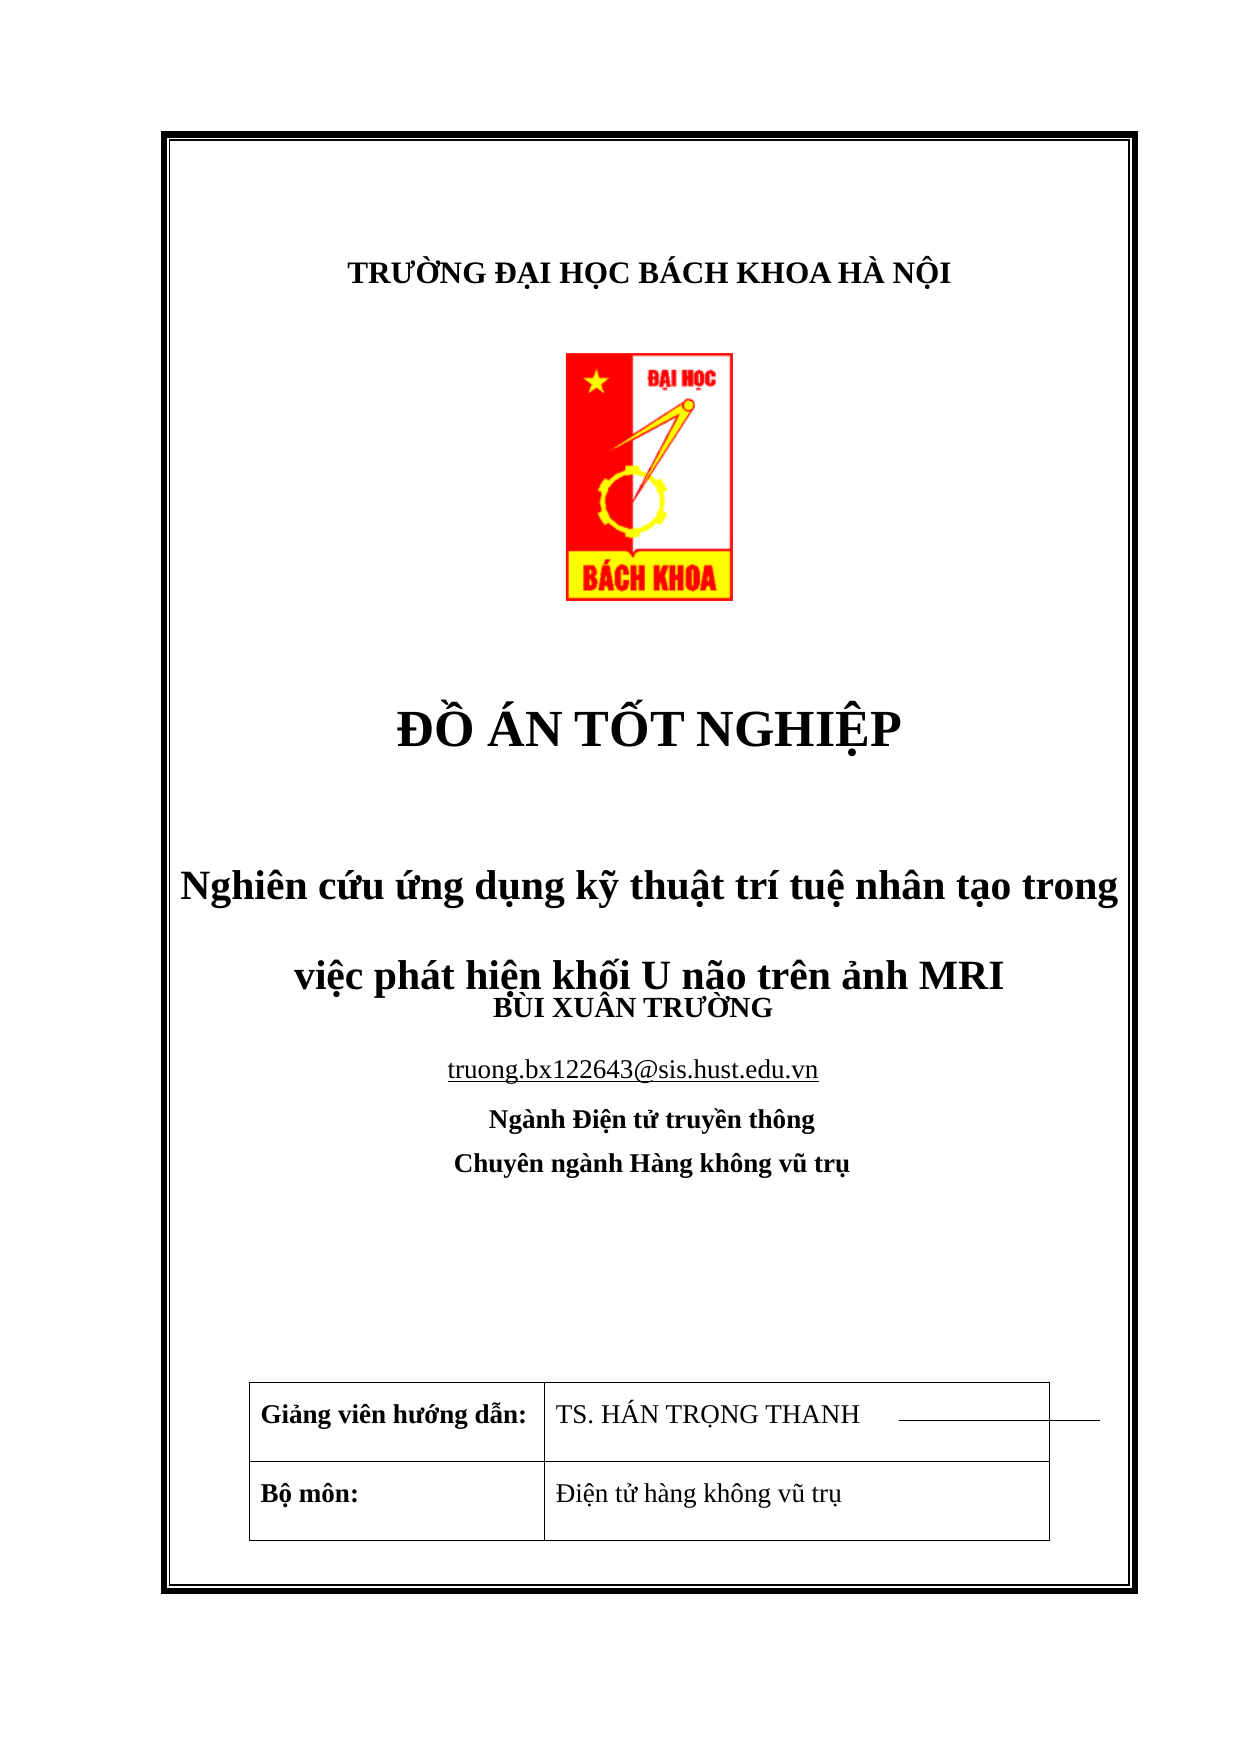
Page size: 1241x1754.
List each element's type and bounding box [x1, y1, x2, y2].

picture [565, 353, 733, 601]
table_header [170, 141, 1128, 1584]
